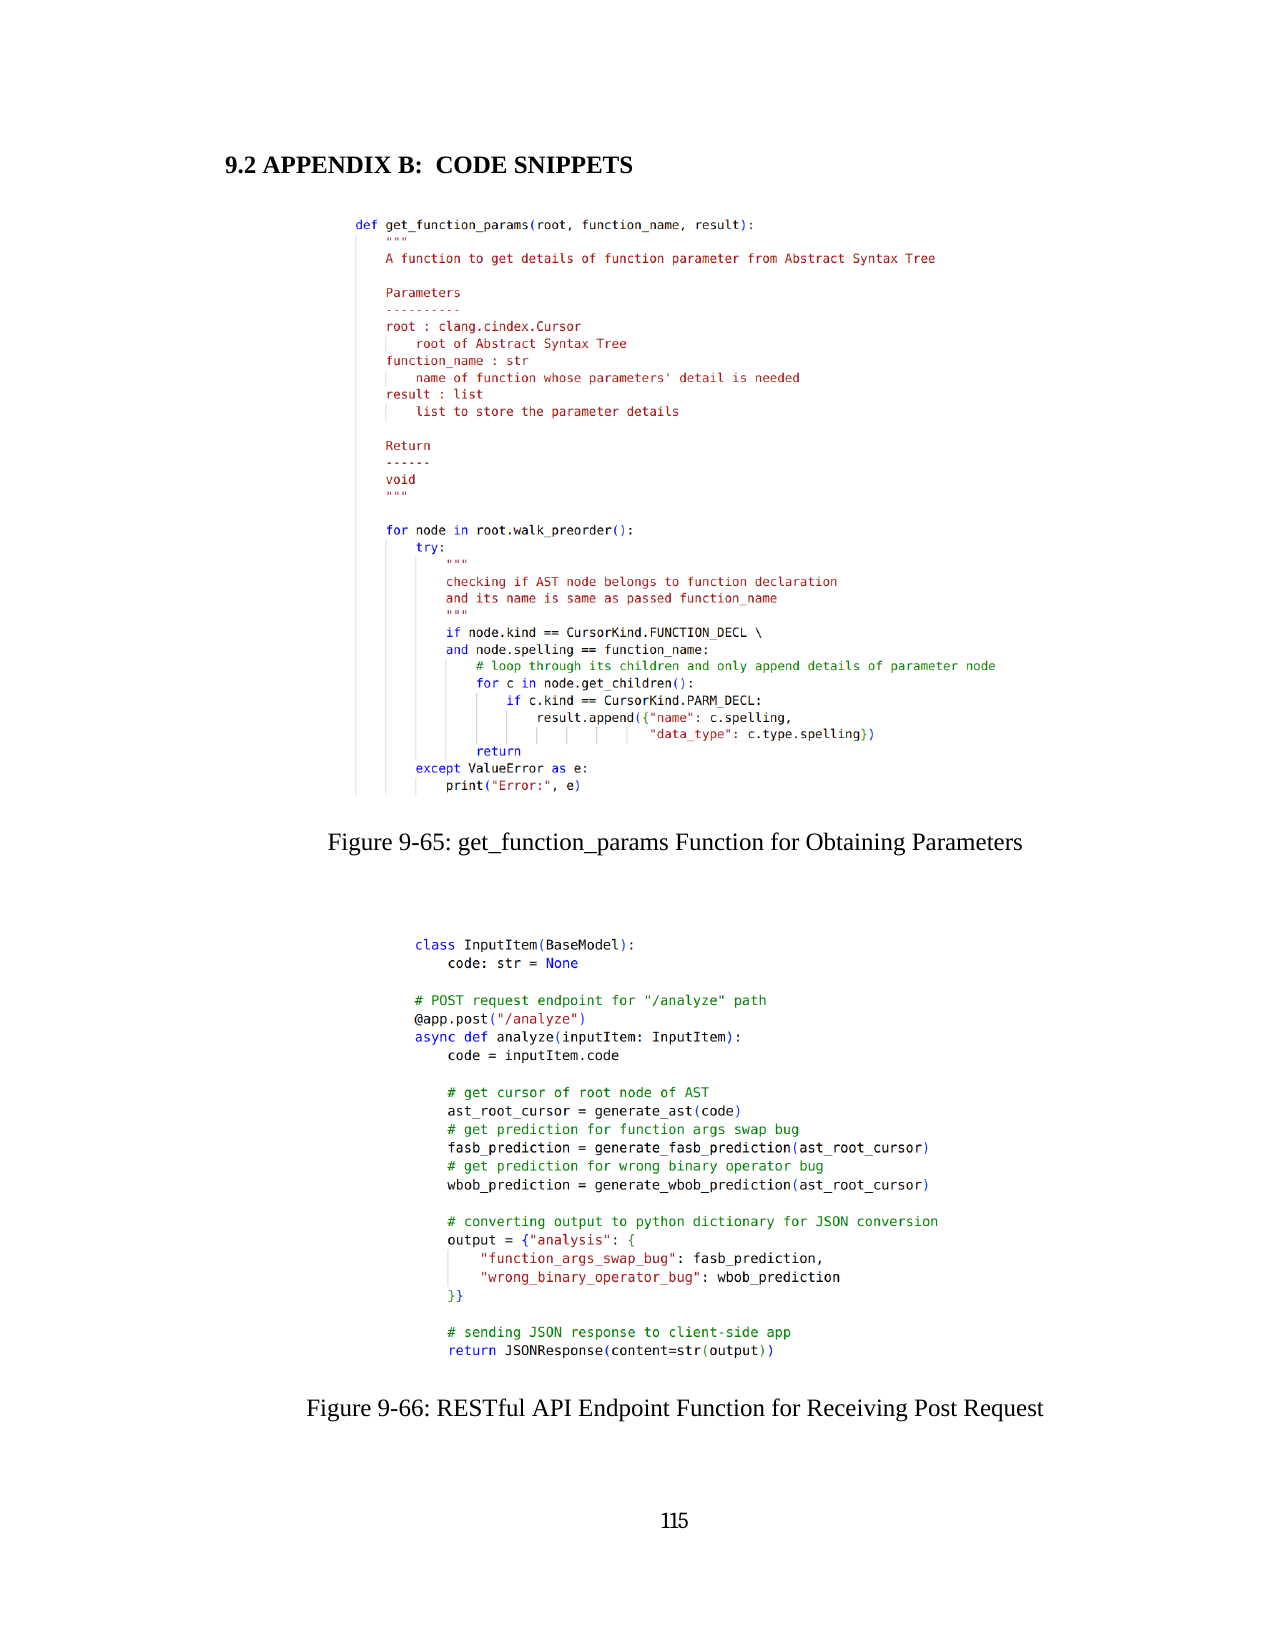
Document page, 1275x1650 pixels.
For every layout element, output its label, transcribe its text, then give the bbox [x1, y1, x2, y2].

picture [350, 213, 1000, 798]
subtitle APPENDIX B: CODE SNIPPETS [225, 150, 1125, 179]
picture [409, 933, 941, 1364]
